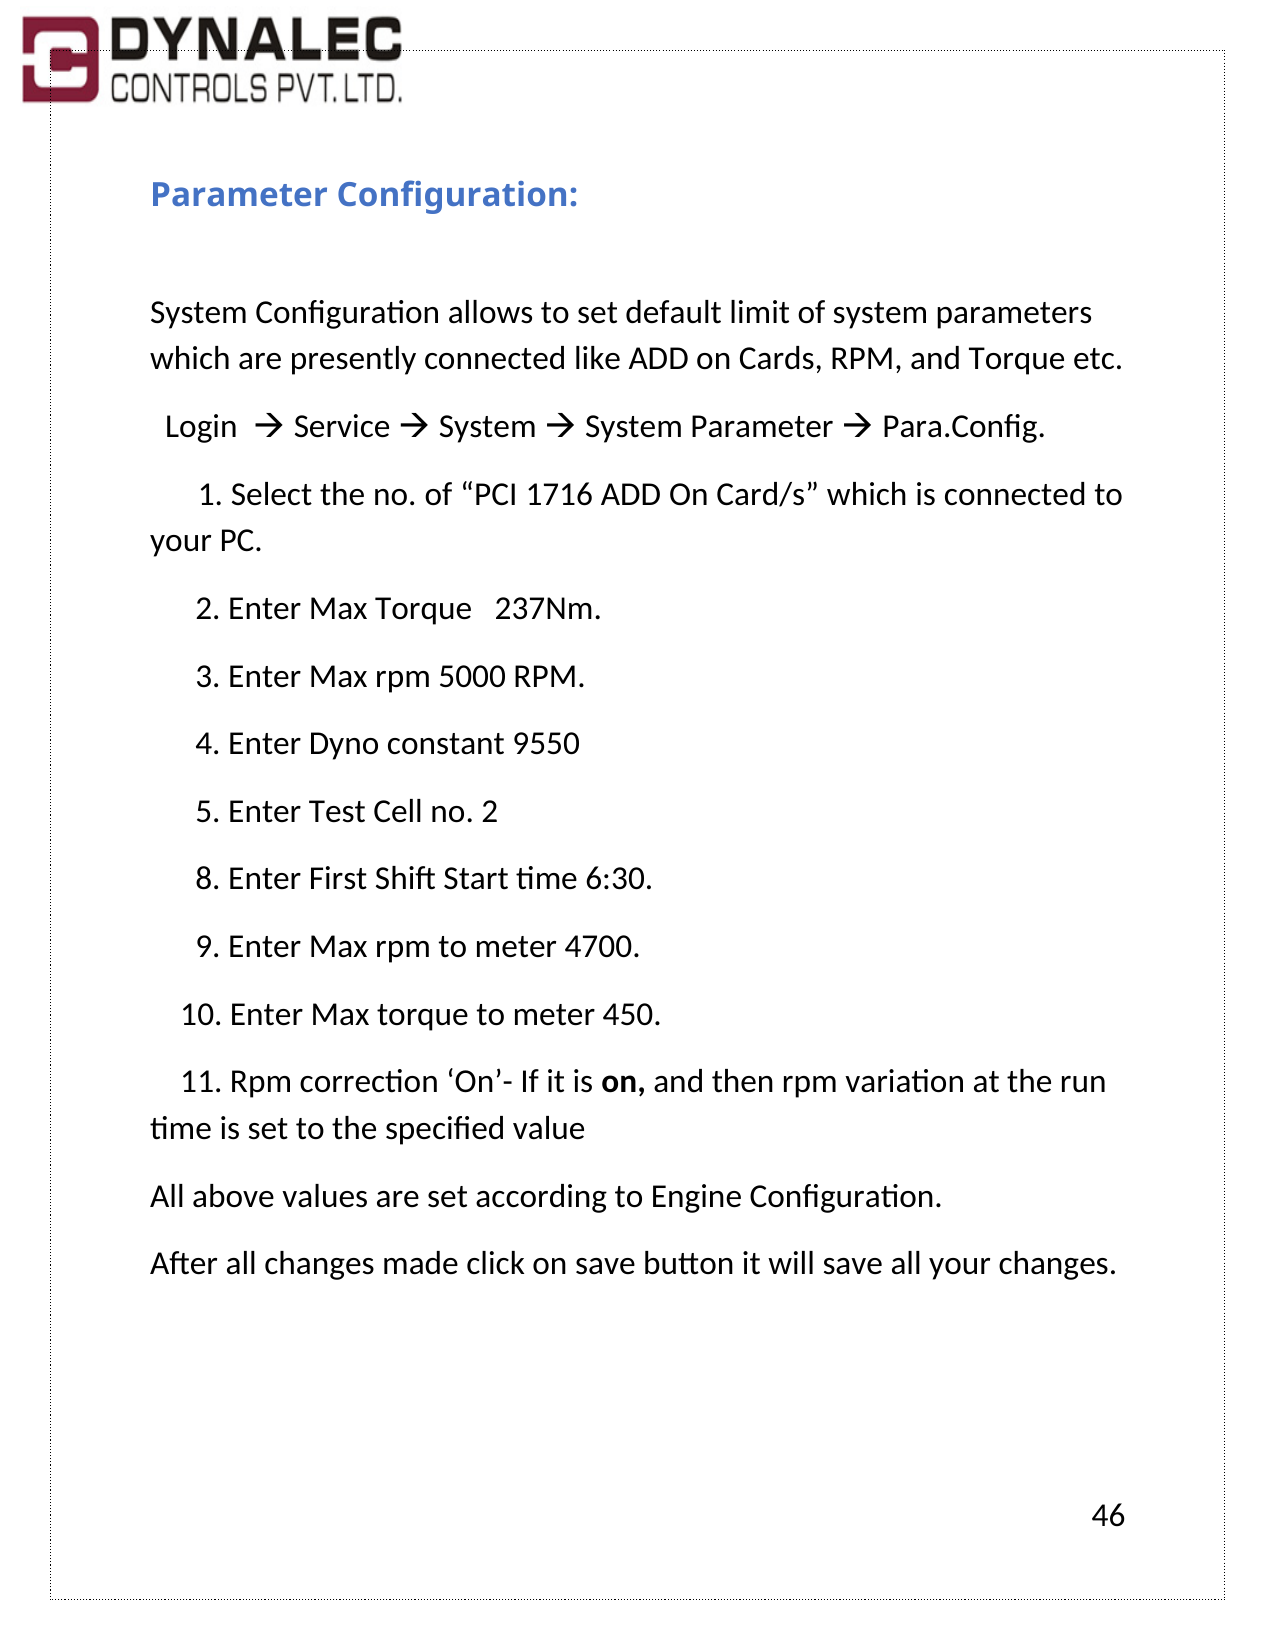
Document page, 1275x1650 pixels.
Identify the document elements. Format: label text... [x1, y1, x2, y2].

picture [20, 6, 404, 108]
text 9. Enter Max rpm to meter 4700. [150, 925, 1125, 966]
text 8. Enter First Shift Start time 6:30. [150, 857, 1125, 898]
text System Configuration allows to set default limit of system parameters which are presently connected like ADD on Cards, RPM, and Torque etc. [150, 291, 1125, 378]
text 2. Enter Max Torque 237Nm. [150, 587, 1125, 628]
text 3. Enter Max rpm 5000 RPM. [150, 654, 1125, 695]
text 5. Enter Test Cell no. 2 [150, 790, 1125, 831]
text 1. Select the no. of “PCI 1716 ADD On Card/s” which is connected to your PC. [150, 473, 1125, 560]
text After all changes made click on save button it will save all your changes. [150, 1242, 1125, 1283]
text All above values are set according to Engine Configuration. [150, 1174, 1125, 1215]
text 10. Enter Max torque to meter 450. [150, 993, 1125, 1033]
text 4. Enter Dyno constant 9550 [150, 722, 1125, 763]
subtitle Parameter Configuration: [150, 171, 1125, 216]
text Login Service System System Parameter Para.Config. [150, 405, 1125, 446]
text 11. Rpm correction ‘On’- If it is on, and then rpm variation at the run time is set to the specified value [150, 1060, 1125, 1148]
